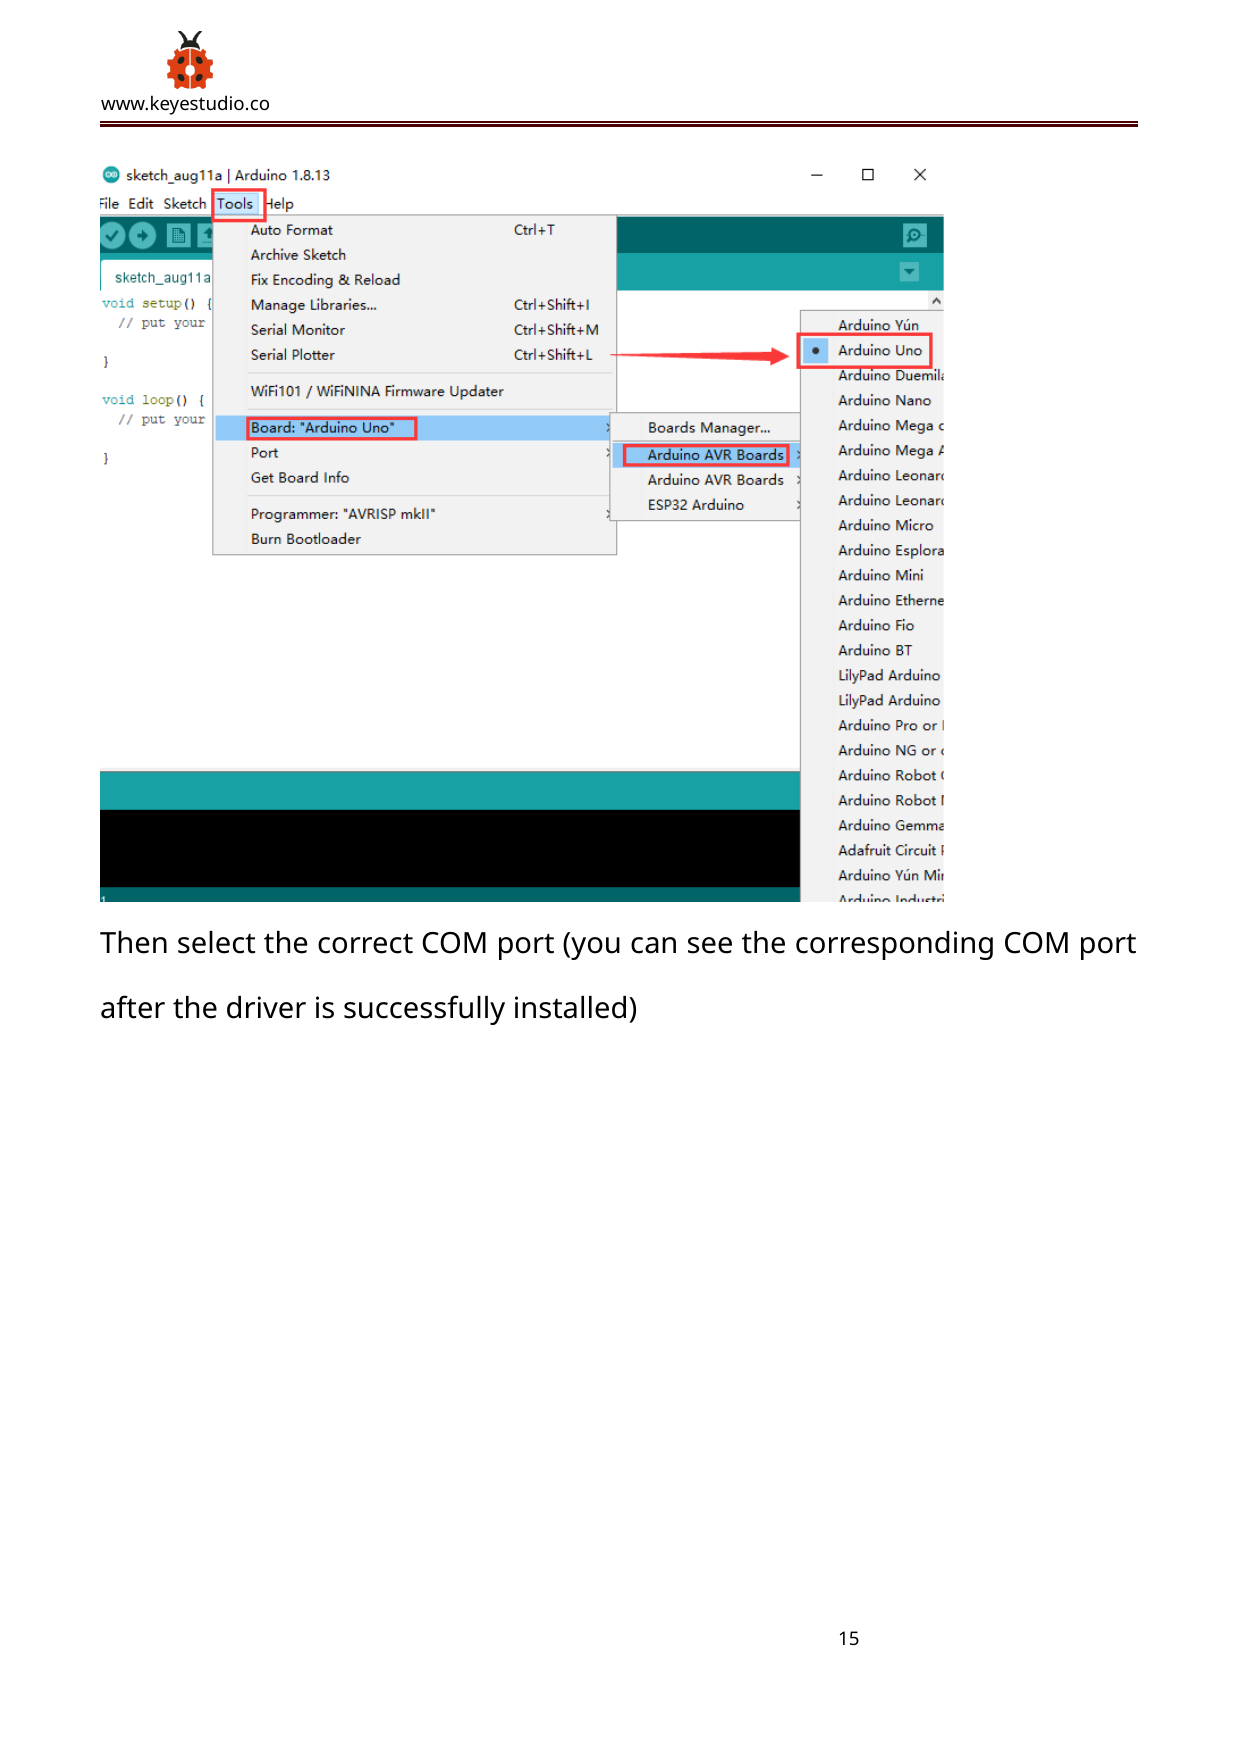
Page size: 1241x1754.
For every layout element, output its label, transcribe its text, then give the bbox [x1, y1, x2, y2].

picture [100, 162, 944, 902]
picture [155, 31, 231, 93]
text Then select the correct COM port (you can see the corresponding COM port after the driver is successfully installed) [100, 909, 1138, 1039]
